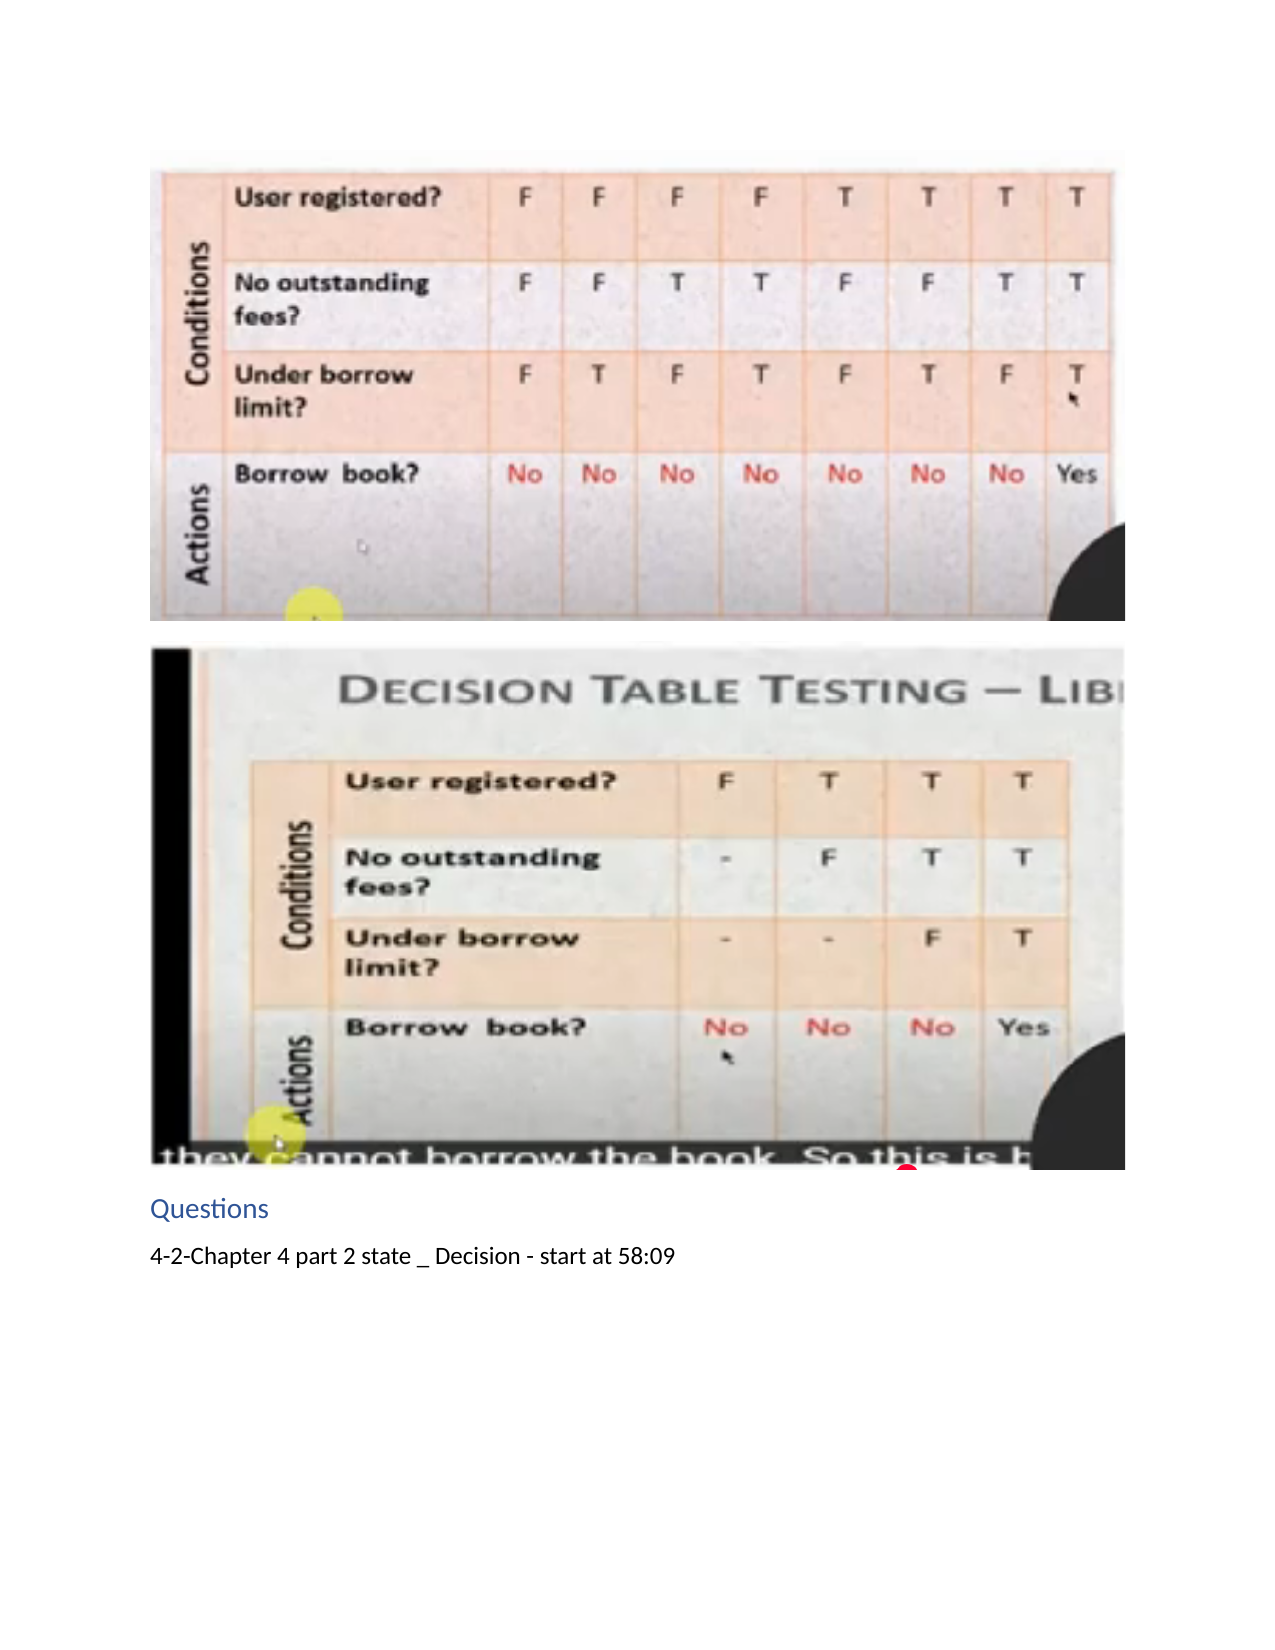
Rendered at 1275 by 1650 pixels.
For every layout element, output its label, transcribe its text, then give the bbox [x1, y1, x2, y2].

picture [150, 150, 1125, 621]
picture [150, 641, 1125, 1170]
text 4-2-Chapter 4 part 2 state _ Decision - start at 58:09 [150, 1240, 1125, 1270]
subtitle Questions [150, 1191, 1125, 1226]
